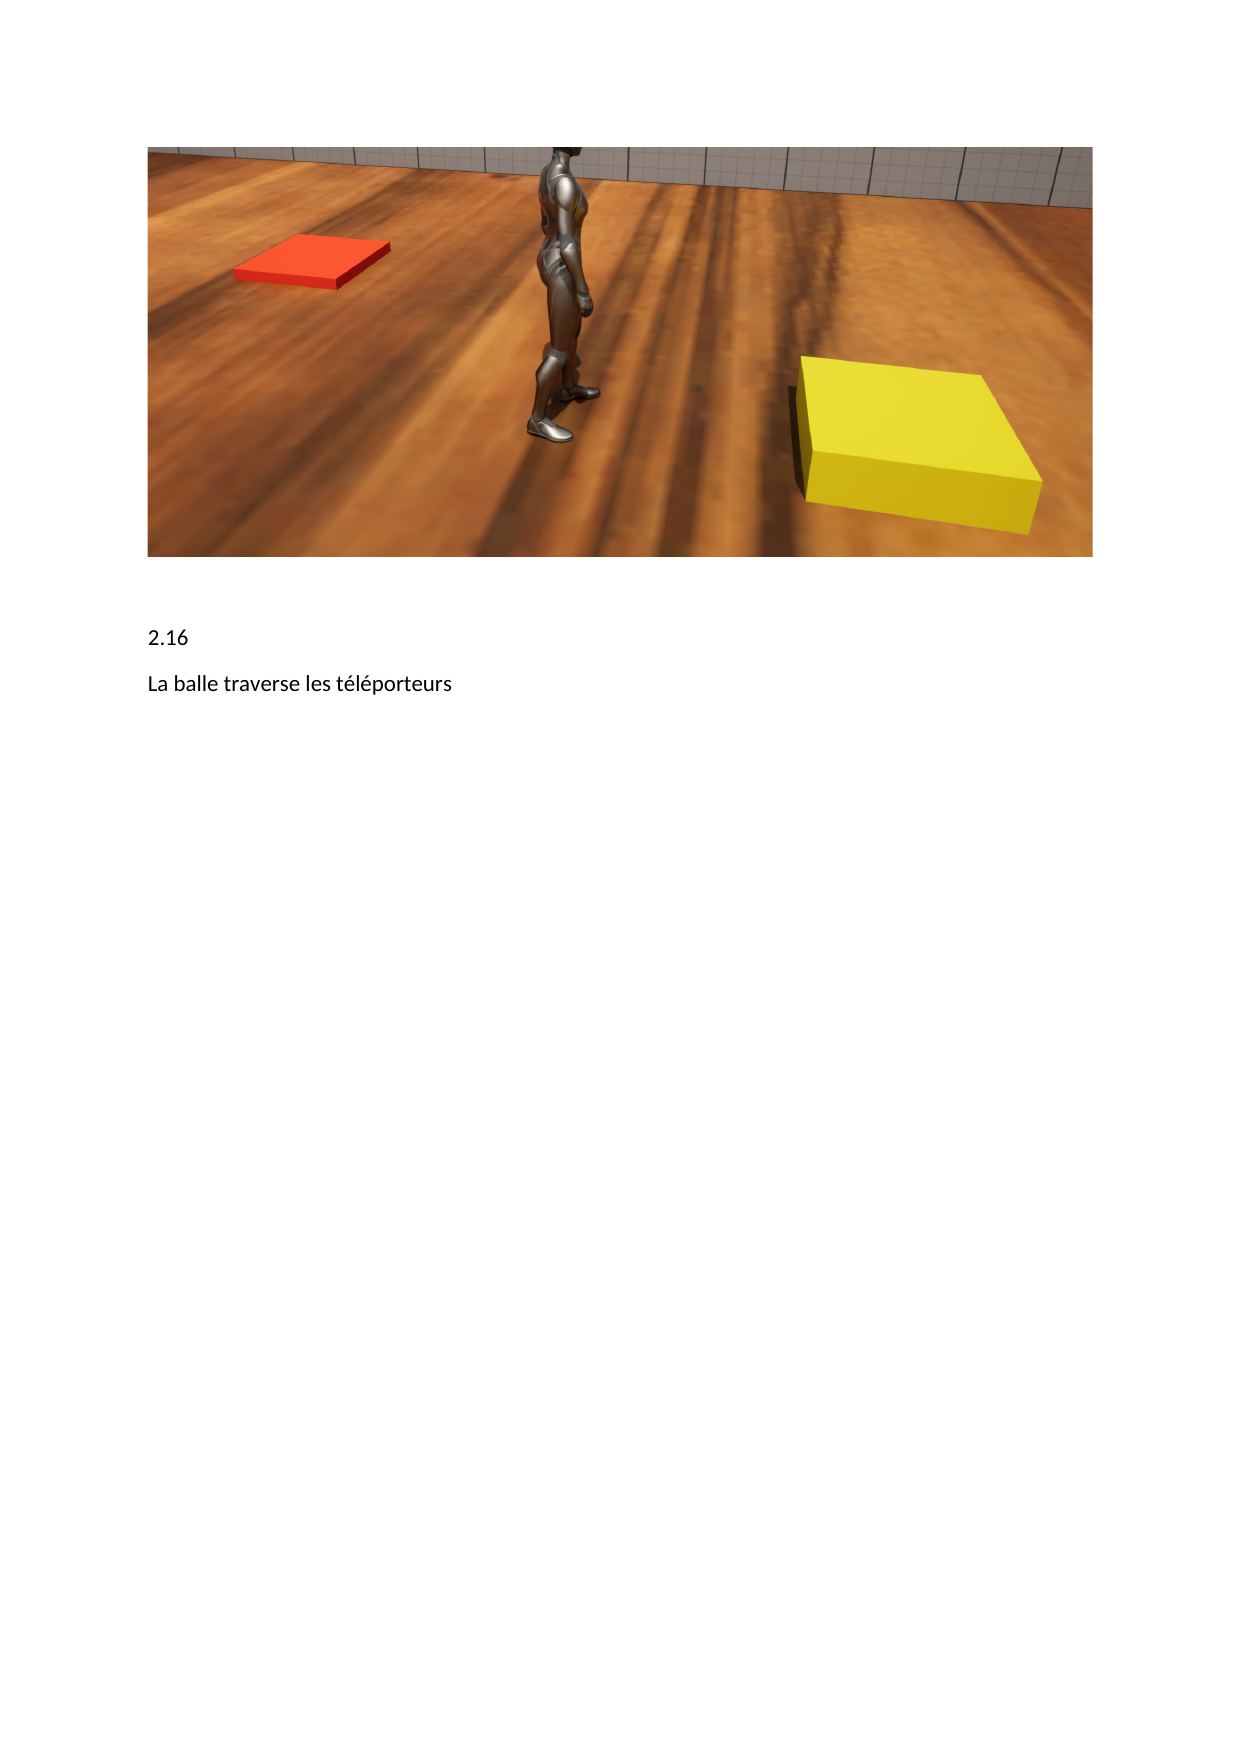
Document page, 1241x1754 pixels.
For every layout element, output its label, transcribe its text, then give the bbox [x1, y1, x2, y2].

text La balle traverse les téléporteurs [148, 669, 1093, 697]
text 2.16 [148, 623, 1093, 651]
picture [147, 147, 1093, 557]
